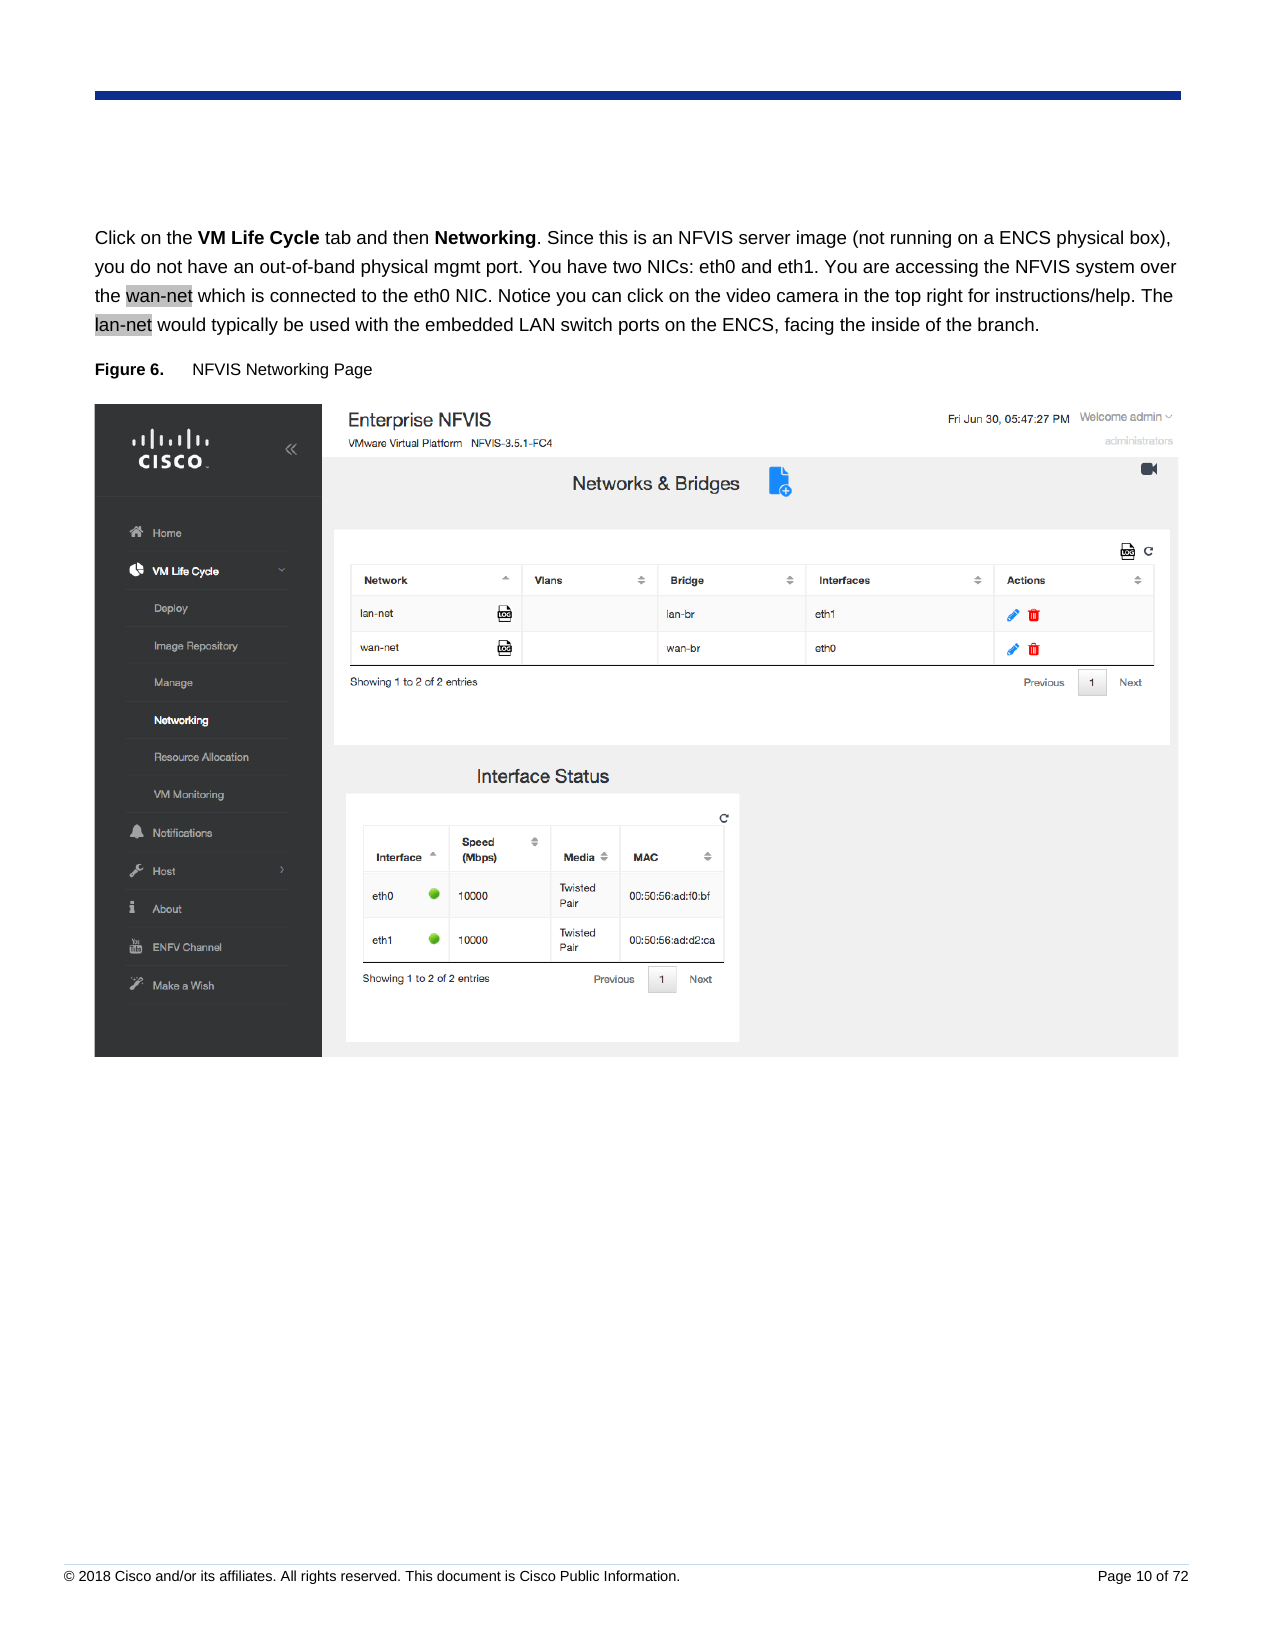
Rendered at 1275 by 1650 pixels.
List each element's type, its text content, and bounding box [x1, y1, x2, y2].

text NFVIS Networking Page [94, 361, 1181, 379]
picture [94, 404, 1179, 1057]
text Click on the VM Life Cycle tab and then Networking. Since this is an NFVIS server image (not running on a ENCS physical box), you do not have an out-of-band physical mgmt port. You have two NICs: eth0 and eth1. You are accessing the NFVIS system over the wan-net which is connected to the eth0 NIC. Notice you can click on the video camera in the top right for instructions/help. The lan-net would typically be used with the embedded LAN switch ports on the ENCS, facing the inside of the branch. [94, 219, 1181, 336]
